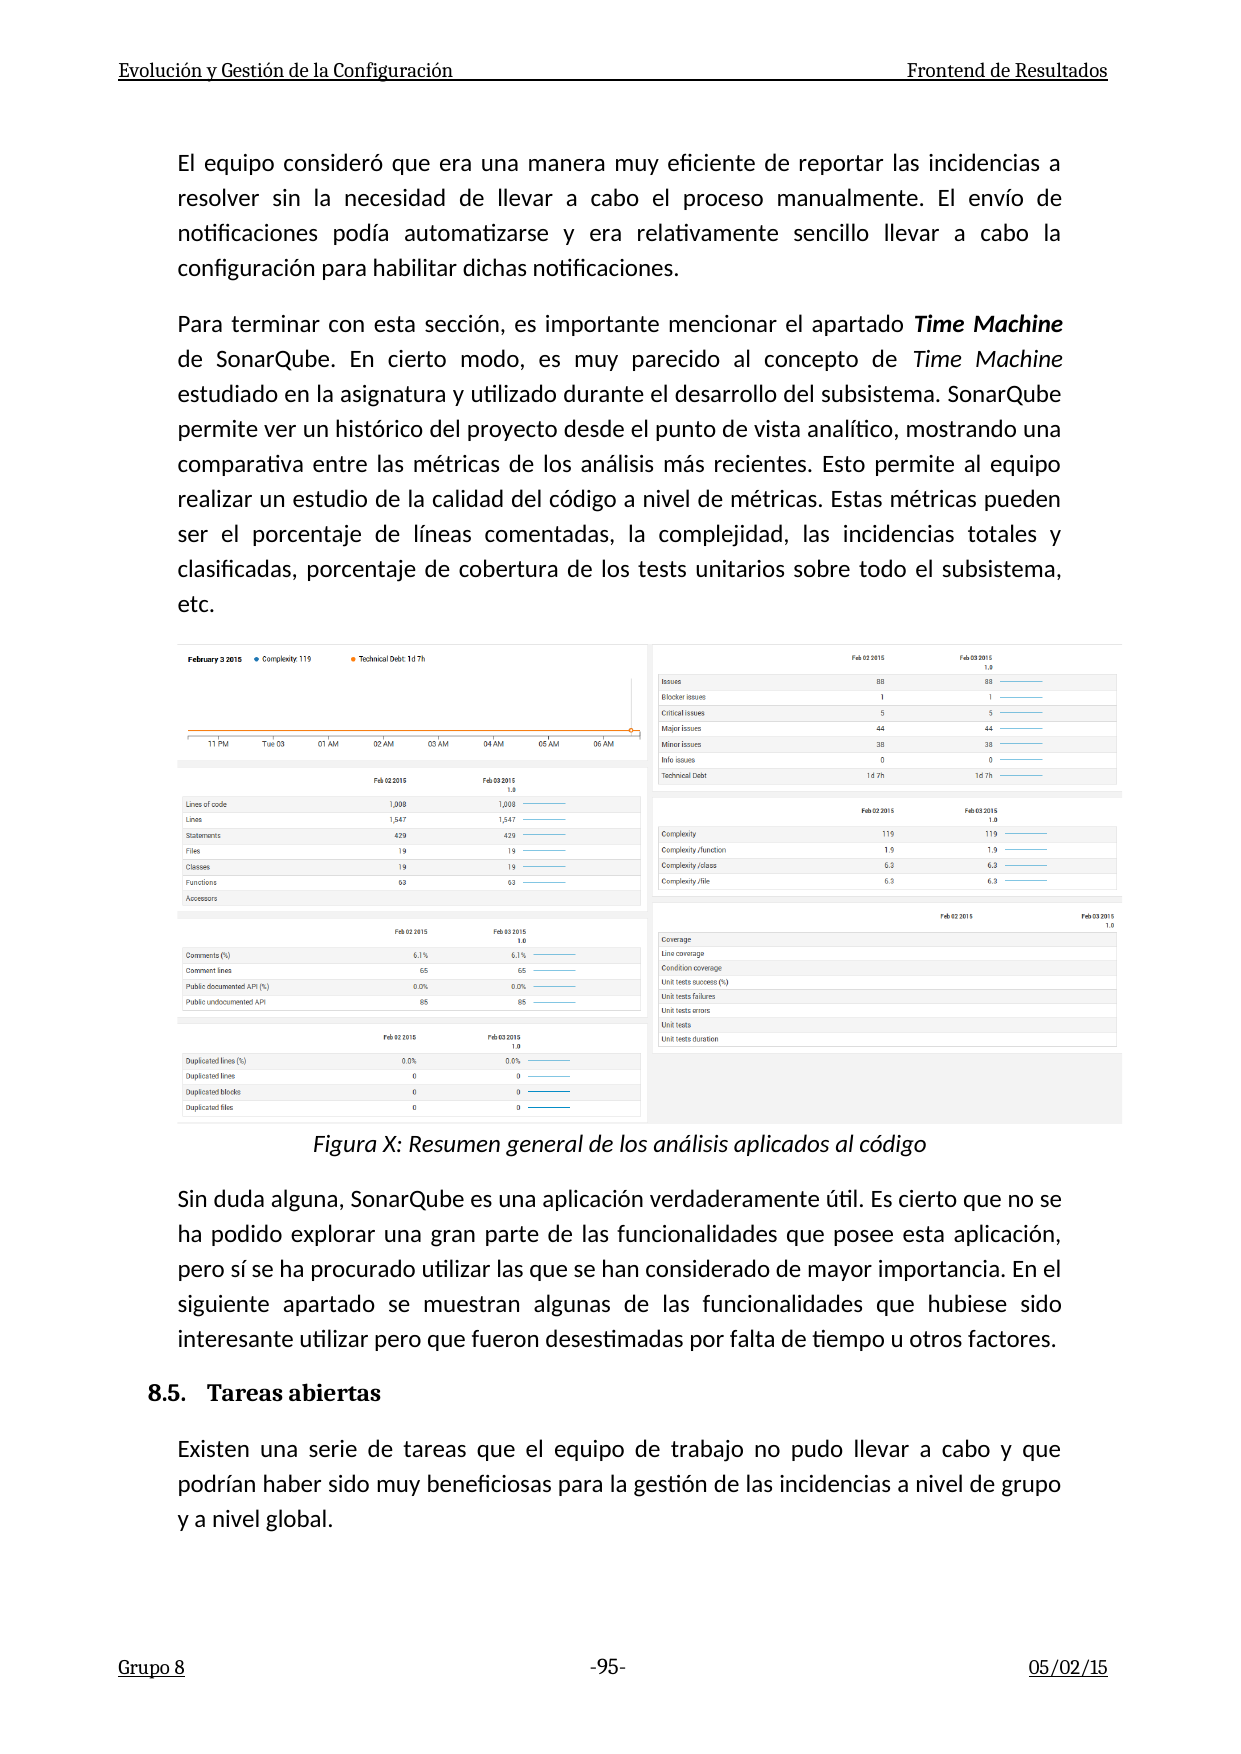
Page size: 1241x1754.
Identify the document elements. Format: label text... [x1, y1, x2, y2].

text Para terminar con esta sección, es importante mencionar el apartado Time Machine de SonarQube. En cierto modo, es muy parecido al concepto de Time Machine estudiado en la asignatura y utilizado durante el desarrollo del subsistema. SonarQube permite ver un histórico del proyecto desde el punto de vista analítico, mostrando una comparativa entre las métricas de los análisis más recientes. Esto permite al equipo realizar un estudio de la calidad del código a nivel de métricas. Estas métricas pueden ser el porcentaje de líneas comentadas, la complejidad, las incidencias totales y clasificadas, porcentaje de cobertura de los tests unitarios sobre todo el subsistema, etc. [177, 308, 1063, 619]
text Existen una serie de tareas que el equipo de trabajo no pudo llevar a cabo y que podrían haber sido muy beneficiosas para la gestión de las incidencias a nivel de grupo y a nivel global. [177, 1433, 1063, 1534]
list Tareas abiertas [148, 1379, 1063, 1408]
text Sin duda alguna, SonarQube es una aplicación verdaderamente útil. Es cierto que no se ha podido explorar una gran parte de las funcionalidades que posee esta aplicación, pero sí se ha procurado utilizar las que se han considerado de mayor importancia. En el siguiente apartado se muestran algunas de las funcionalidades que hubiese sido interesante utilizar pero que fueron desestimadas por falta de tiempo u otros factores. [177, 1183, 1063, 1354]
text Figura X: Resumen general de los análisis aplicados al código [177, 1128, 1063, 1158]
picture [177, 644, 1123, 1124]
text El equipo consideró que era una manera muy eficiente de reportar las incidencias a resolver sin la necesidad de llevar a cabo el proceso manualmente. El envío de notificaciones podía automatizarse y era relativamente sencillo llevar a cabo la configuración para habilitar dichas notificaciones. [177, 148, 1063, 283]
